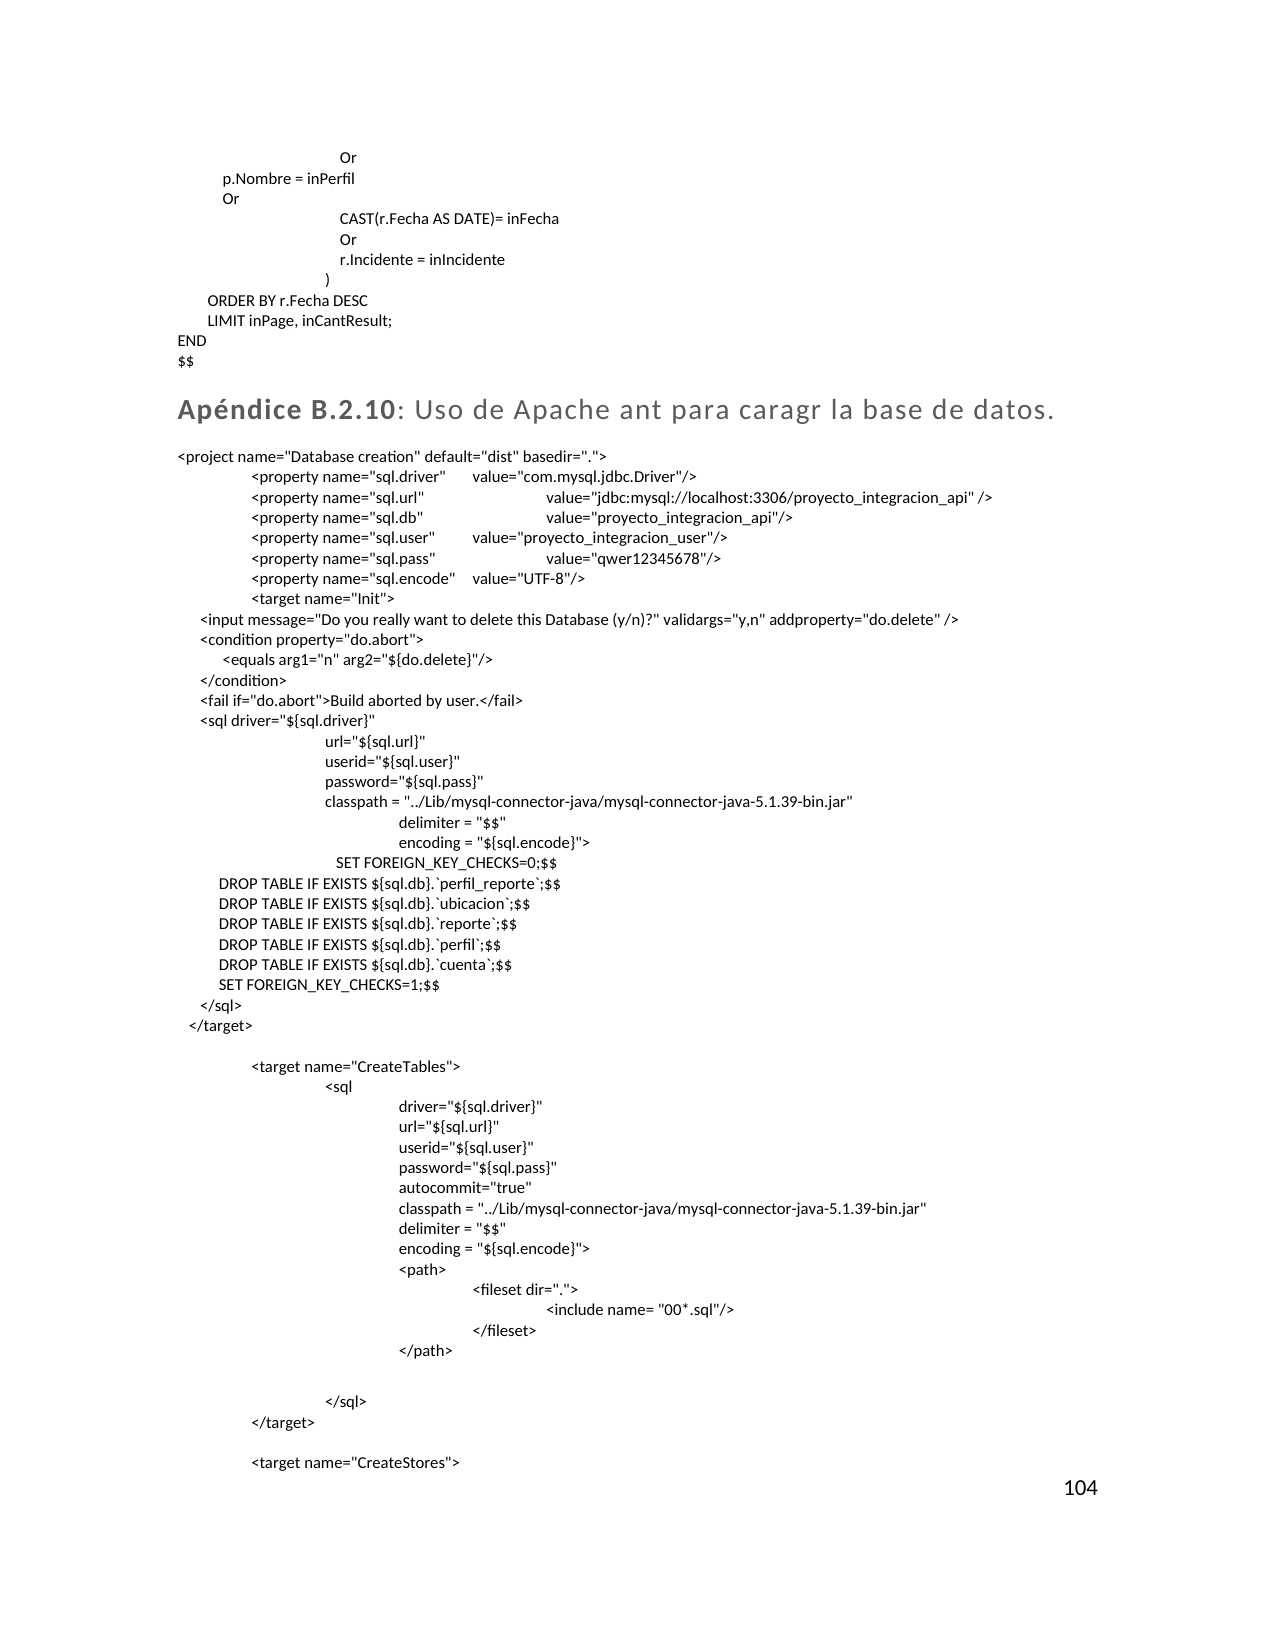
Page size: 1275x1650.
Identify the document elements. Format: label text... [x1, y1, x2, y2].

text ) [177, 269, 1098, 290]
text url="${sql.url}" [177, 1117, 1098, 1137]
text DROP TABLE IF EXISTS ${sql.db}.`ubicacion`;$$ [177, 893, 1098, 914]
text <property name="sql.user" value="proyecto_integracion_user"/> [177, 528, 1098, 548]
text <fail if="do.abort">Build aborted by user.</fail> [177, 690, 1098, 711]
text password="${sql.pass}" [177, 771, 1098, 792]
text p.Nombre = inPerfil [177, 168, 1098, 188]
text DROP TABLE IF EXISTS ${sql.db}.`perfil`;$$ [177, 934, 1098, 954]
text <include name= "00*.sql"/> [177, 1299, 1098, 1320]
text url="${sql.url}" [177, 731, 1098, 751]
text </sql> [177, 995, 1098, 1015]
text SET FOREIGN_KEY_CHECKS=0;$$ [177, 853, 1098, 873]
text encoding = "${sql.encode}"> [177, 832, 1098, 853]
text </sql> [177, 1392, 1098, 1412]
text ORDER BY r.Fecha DESC [177, 290, 1098, 310]
text DROP TABLE IF EXISTS ${sql.db}.`perfil_reporte`;$$ [177, 873, 1098, 893]
text userid="${sql.user}" [177, 1137, 1098, 1157]
text </condition> [177, 670, 1098, 690]
text </path> [177, 1340, 1098, 1361]
text </fileset> [177, 1320, 1098, 1340]
text <property name="sql.driver" value="com.mysql.jdbc.Driver"/> [177, 467, 1098, 487]
text CAST(r.Fecha AS DATE)= inFecha [177, 208, 1098, 229]
text <property name="sql.db" value="proyecto_integracion_api"/> [177, 507, 1098, 528]
subtitle Apéndice B.2.10: Uso de Apache ant para caragr la base de datos. [177, 391, 1098, 427]
text r.Incidente = inIncidente [177, 249, 1098, 269]
text <target name="CreateStores"> [177, 1453, 1098, 1473]
text </target> [177, 1015, 1098, 1036]
text <condition property="do.abort"> [177, 629, 1098, 649]
text delimiter = "$$" [177, 1218, 1098, 1239]
text driver="${sql.driver}" [177, 1096, 1098, 1117]
text password="${sql.pass}" [177, 1157, 1098, 1178]
text <input message="Do you really want to delete this Database (y/n)?" validargs="y,n" addproperty="do.delete" /> [177, 609, 1098, 629]
text SET FOREIGN_KEY_CHECKS=1;$$ [177, 974, 1098, 995]
text <property name="sql.pass" value="qwer12345678"/> [177, 548, 1098, 568]
text <path> [177, 1259, 1098, 1279]
text classpath = "../Lib/mysql-connector-java/mysql-connector-java-5.1.39-bin.jar" [177, 792, 1098, 812]
text </target> [177, 1412, 1098, 1432]
text <fileset dir="."> [177, 1279, 1098, 1299]
text <project name="Database creation" default="dist" basedir="."> [177, 446, 1098, 467]
text LIMIT inPage, inCantResult; [177, 310, 1098, 330]
text <sql driver="${sql.driver}" [177, 711, 1098, 731]
text classpath = "../Lib/mysql-connector-java/mysql-connector-java-5.1.39-bin.jar" [177, 1198, 1098, 1218]
text <property name="sql.url" value="jdbc:mysql://localhost:3306/proyecto_integracion_api" /> [177, 487, 1098, 507]
text <property name="sql.encode" value="UTF-8"/> [177, 568, 1098, 589]
text encoding = "${sql.encode}"> [177, 1239, 1098, 1259]
text Or [177, 188, 1098, 208]
text <target name="Init"> [177, 589, 1098, 609]
text <equals arg1="n" arg2="${do.delete}"/> [177, 649, 1098, 670]
text $$ [177, 351, 1098, 371]
text userid="${sql.user}" [177, 751, 1098, 771]
text Or [177, 148, 1098, 168]
text DROP TABLE IF EXISTS ${sql.db}.`cuenta`;$$ [177, 954, 1098, 974]
text autocommit="true" [177, 1178, 1098, 1198]
text DROP TABLE IF EXISTS ${sql.db}.`reporte`;$$ [177, 914, 1098, 934]
text END [177, 330, 1098, 351]
text <sql [177, 1076, 1098, 1096]
text <target name="CreateTables"> [177, 1056, 1098, 1076]
text Or [177, 229, 1098, 249]
text delimiter = "$$" [177, 812, 1098, 832]
